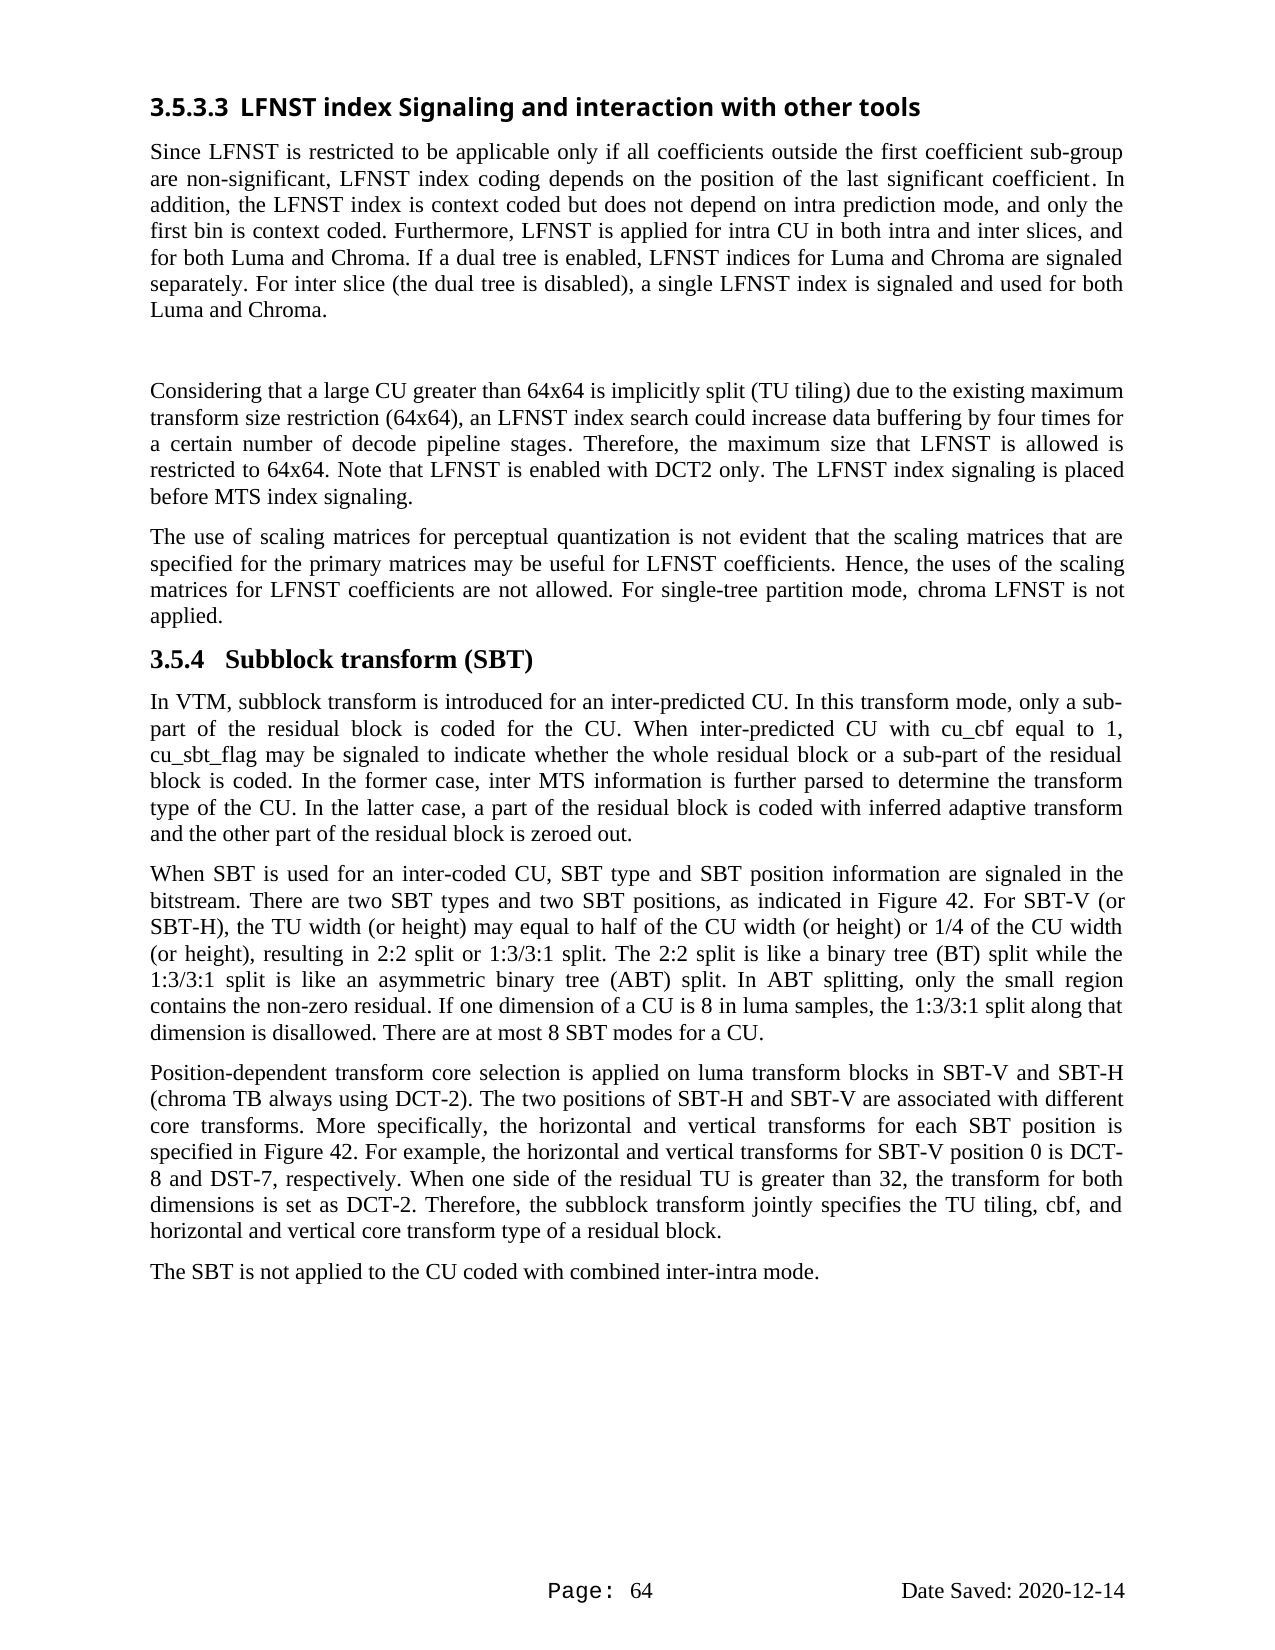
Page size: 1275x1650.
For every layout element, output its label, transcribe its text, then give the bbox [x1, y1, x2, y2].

text In VTM, subblock transform is introduced for an inter-predicted CU. In this transform mode, only a sub-part of the residual block is coded for the CU. When inter-predicted CU with cu_cbf equal to 1, cu_sbt_flag may be signaled to indicate whether the whole residual block or a sub-part of the residual block is coded. In the former case, inter MTS information is further parsed to determine the transform type of the CU. In the latter case, a part of the residual block is coded with inferred adaptive transform and the other part of the residual block is zeroed out. [150, 688, 1125, 846]
text Position-dependent transform core selection is applied on luma transform blocks in SBT-V and SBT-H (chroma TB always using DCT-2). The two positions of SBT-H and SBT-V are associated with different core transforms. More specifically, the horizontal and vertical transforms for each SBT position is specified in Figure 42. For example, the horizontal and vertical transforms for SBT-V position 0 is DCT-8 and DST-7, respectively. When one side of the residual TU is greater than 32, the transform for both dimensions is set as DCT-2. Therefore, the subblock transform jointly specifies the TU tiling, cbf, and horizontal and vertical core transform type of a residual block. [150, 1059, 1125, 1244]
text The SBT is not applied to the CU coded with combined inter-intra mode. [150, 1258, 1125, 1284]
subtitle LFNST index Signaling and interaction with other tools [150, 90, 1125, 124]
text The use of scaling matrices for perceptual quantization is not evident that the scaling matrices that are specified for the primary matrices may be useful for LFNST coefficients. Hence, the uses of the scaling matrices for LFNST coefficients are not allowed. For single-tree partition mode, chroma LFNST is not applied. [150, 523, 1125, 629]
subtitle Subblock transform (SBT) [150, 643, 1125, 674]
text Considering that a large CU greater than 64x64 is implicitly split (TU tiling) due to the existing maximum transform size restriction (64x64), an LFNST index search could increase data buffering by four times for a certain number of decode pipeline stages. Therefore, the maximum size that LFNST is allowed is restricted to 64x64. Note that LFNST is enabled with DCT2 only. The LFNST index signaling is placed before MTS index signaling. [150, 377, 1125, 509]
text When SBT is used for an inter-coded CU, SBT type and SBT position information are signaled in the bitstream. There are two SBT types and two SBT positions, as indicated in Figure 42. For SBT-V (or SBT-H), the TU width (or height) may equal to half of the CU width (or height) or 1/4 of the CU width (or height), resulting in 2:2 split or 1:3/3:1 split. The 2:2 split is like a binary tree (BT) split while the 1:3/3:1 split is like an asymmetric binary tree (ABT) split. In ABT splitting, only the small region contains the non-zero residual. If one dimension of a CU is 8 in luma samples, the 1:3/3:1 split along that dimension is disallowed. There are at most 8 SBT modes for a CU. [150, 861, 1125, 1045]
text Since LFNST is restricted to be applicable only if all coefficients outside the first coefficient sub-group are non-significant, LFNST index coding depends on the position of the last significant coefficient. In addition, the LFNST index is context coded but does not depend on intra prediction mode, and only the first bin is context coded. Furthermore, LFNST is applied for intra CU in both intra and inter slices, and for both Luma and Chroma. If a dual tree is enabled, LFNST indices for Luma and Chroma are signaled separately. For inter slice (the dual tree is disabled), a single LFNST index is signaled and used for both Luma and Chroma. [150, 138, 1125, 323]
